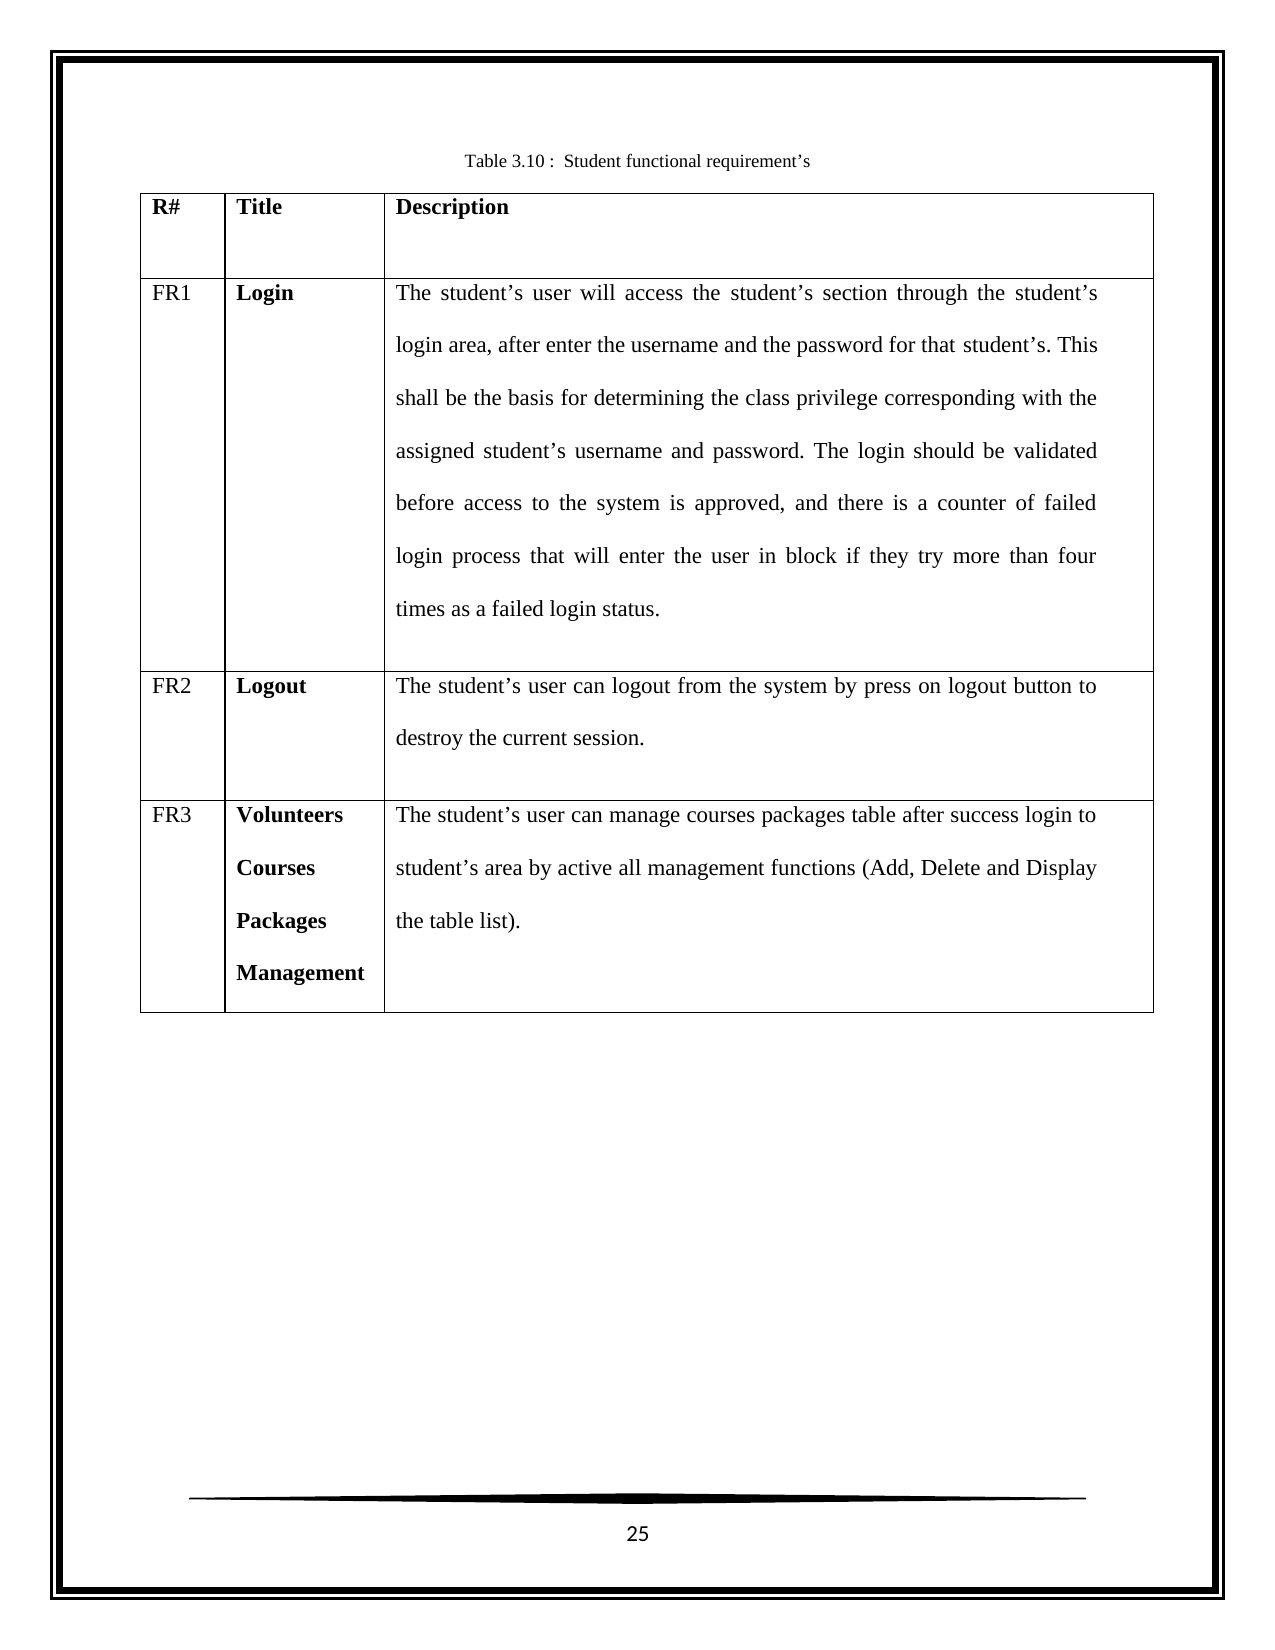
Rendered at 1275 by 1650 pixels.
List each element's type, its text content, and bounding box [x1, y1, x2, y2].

table_cell FR2 [141, 672, 224, 800]
table_header R# [141, 194, 224, 278]
table_cell The student’s user can manage courses packages table after success login to student’s area by active all management functions (Add, Delete and Display the table list). [385, 801, 1153, 1012]
table_cell FR3 [141, 801, 224, 1012]
table_header Title [226, 194, 384, 278]
table_cell FR1 [141, 279, 224, 671]
table_cell The student’s user will access the student’s section through the student’s login area, after enter the username and the password for that student’s. This shall be the basis for determining the class privilege corresponding with the assigned student’s username and password. The login should be validated before access to the system is approved, and there is a counter of failed login process that will enter the user in block if they try more than four times as a failed login status. [385, 279, 1153, 671]
table_header Description [385, 194, 1153, 278]
table_cell Volunteers Courses Packages Management [226, 801, 384, 1012]
table_cell The student’s user can logout from the system by press on logout button to destroy the current session. [385, 672, 1153, 800]
table_cell Logout [226, 672, 384, 800]
table_cell Login [226, 279, 384, 671]
text Table 3.10 : Student functional requirement’s [150, 150, 1125, 172]
